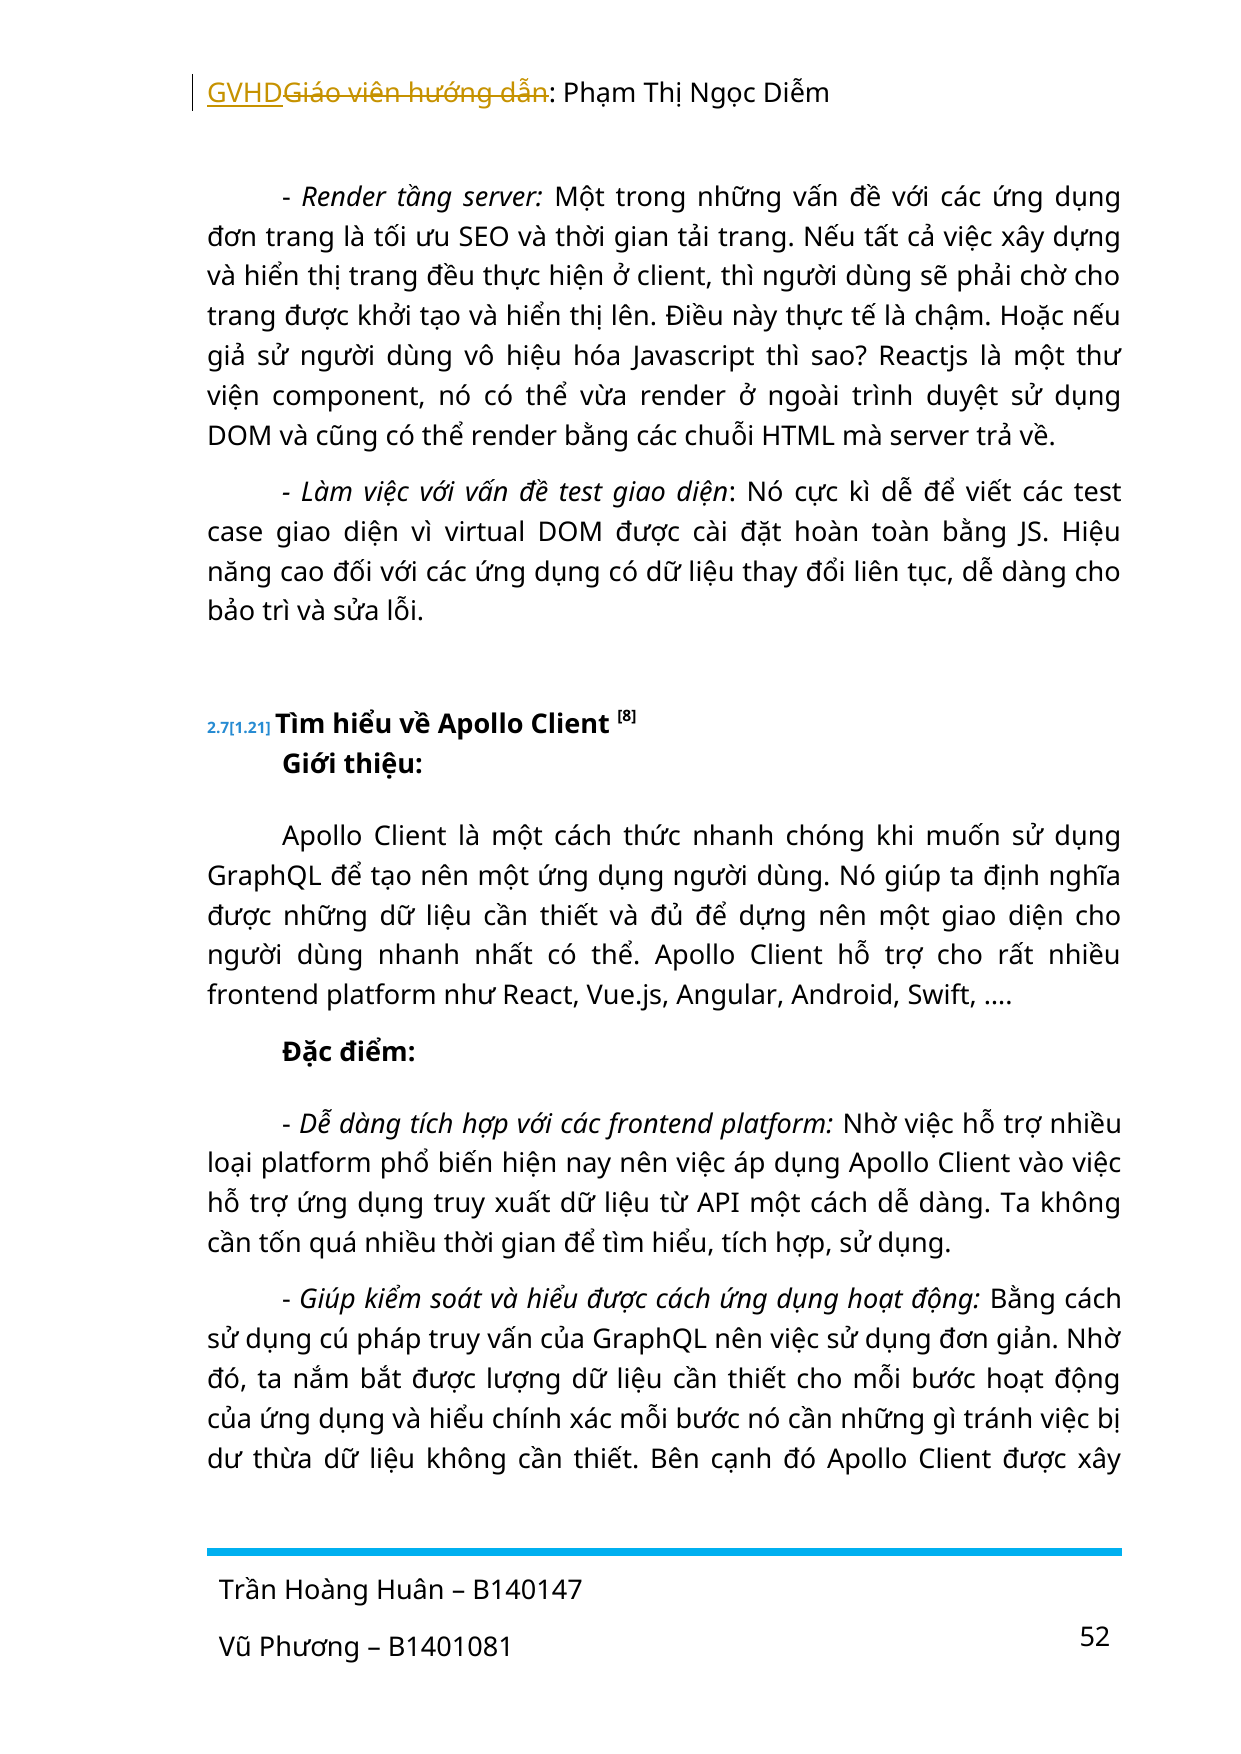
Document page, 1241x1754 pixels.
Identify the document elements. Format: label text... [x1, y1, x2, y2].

text - Làm việc với vấn đề test giao diện: Nó cực kì dễ để viết các test case giao diện vì virtual DOM được cài đặt hoàn toàn bằng JS. Hiệu năng cao đối với các ứng dụng có dữ liệu thay đổi liên tục, dễ dàng cho bảo trì và sửa lỗi. [207, 472, 1122, 629]
subtitle Tìm hiểu về Apollo Client [8] [207, 705, 1122, 742]
text Apollo Client là một cách thức nhanh chóng khi muốn sử dụng GraphQL để tạo nên một ứng dụng người dùng. Nó giúp ta định nghĩa được những dữ liệu cần thiết và đủ để dựng nên một giao diện cho người dùng nhanh nhất có thể. Apollo Client hỗ trợ cho rất nhiều frontend platform như React, Vue.js, Angular, Android, Swift, …. [207, 816, 1122, 1012]
text - Render tầng server: Một trong những vấn đề với các ứng dụng đơn trang là tối ưu SEO và thời gian tải trang. Nếu tất cả việc xây dựng và hiển thị trang đều thực hiện ở client, thì người dùng sẽ phải chờ cho trang được khởi tạo và hiển thị lên. Điều này thực tế là chậm. Hoặc nếu giả sử người dùng vô hiệu hóa Javascript thì sao? Reactjs là một thư viện component, nó có thể vừa render ở ngoài trình duyệt sử dụng DOM và cũng có thể render bằng các chuỗi HTML mà server trả về. [207, 177, 1122, 453]
text - Dễ dàng tích hợp với các frontend platform: Nhờ việc hỗ trợ nhiều loại platform phổ biến hiện nay nên việc áp dụng Apollo Client vào việc hỗ trợ ứng dụng truy xuất dữ liệu từ API một cách dễ dàng. Ta không cần tốn quá nhiều thời gian để tìm hiểu, tích hợp, sử dụng. [207, 1104, 1122, 1260]
text Giới thiệu: [207, 744, 1122, 781]
text Đặc điểm: [207, 1032, 1122, 1069]
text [207, 1280, 1122, 1476]
